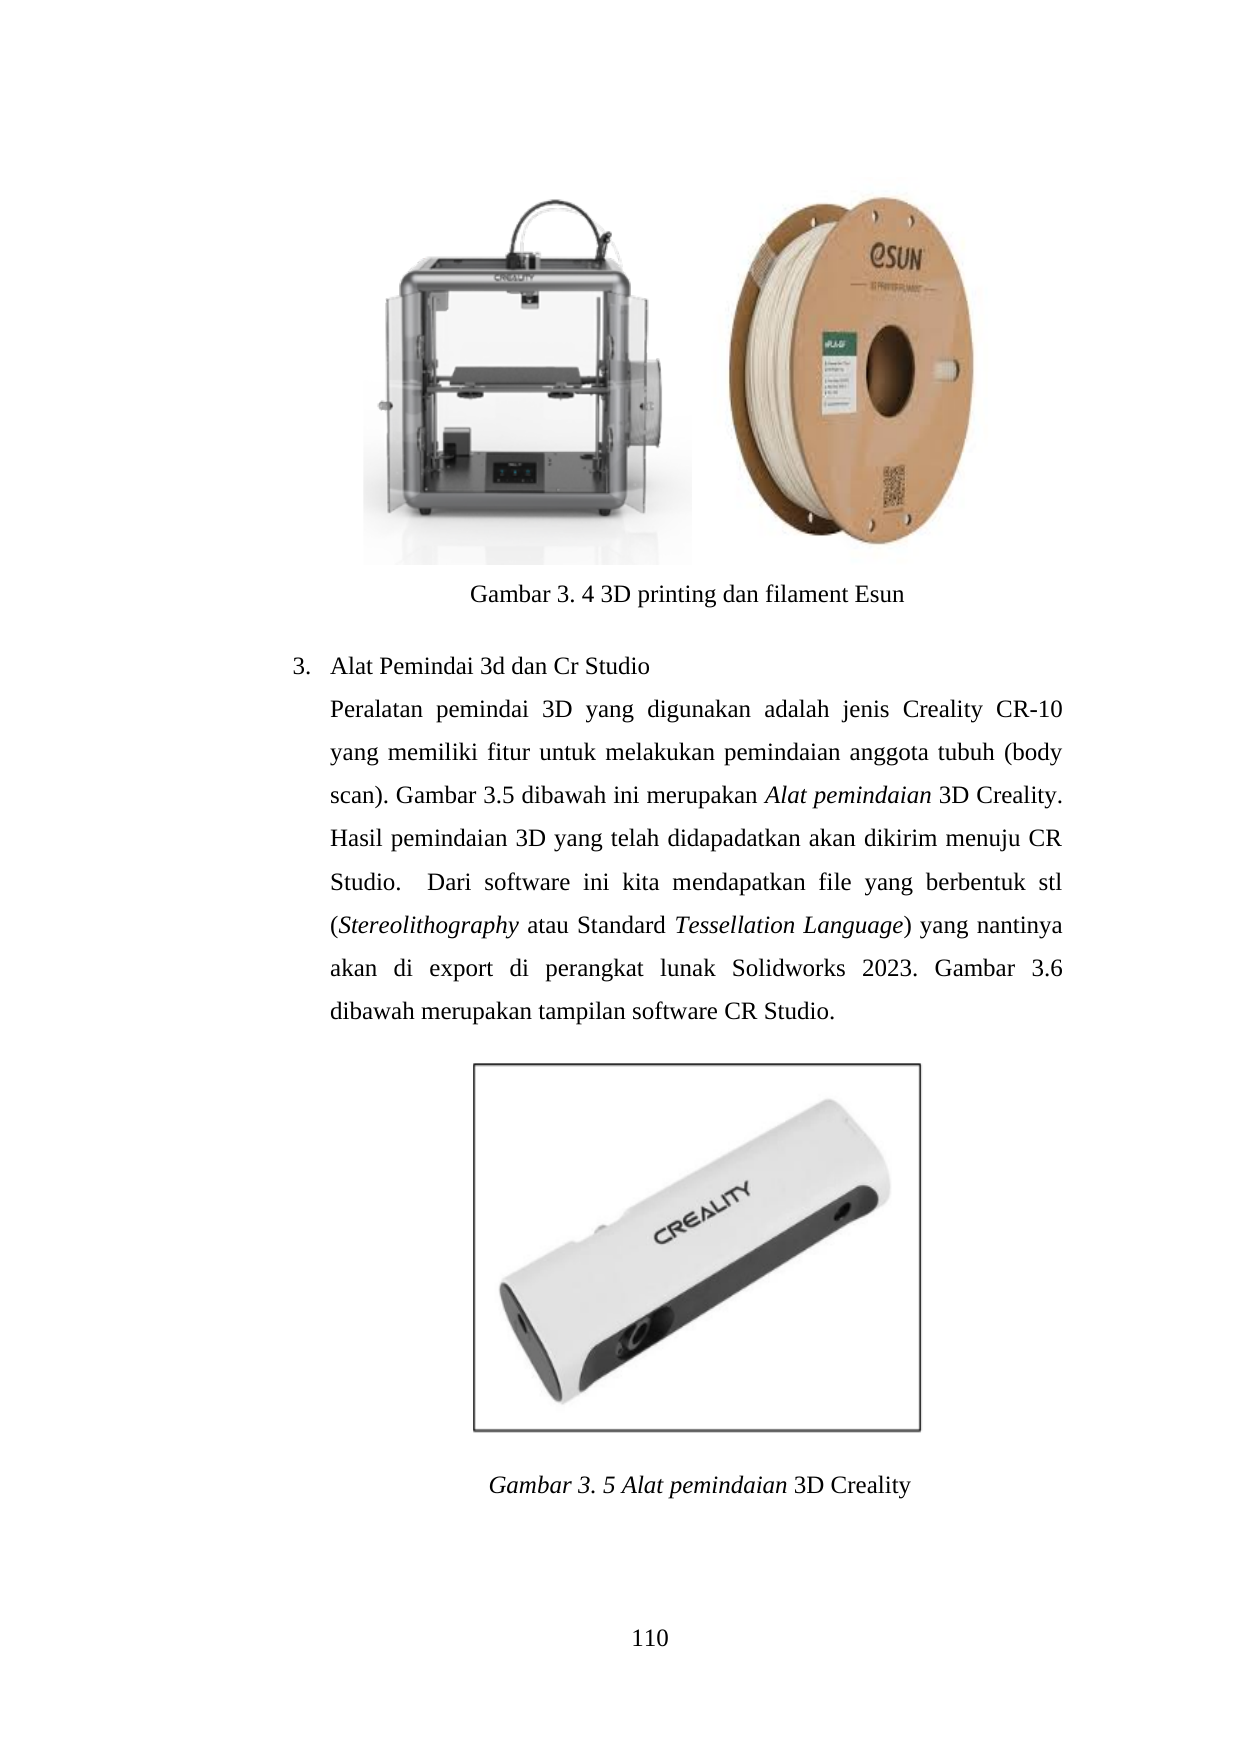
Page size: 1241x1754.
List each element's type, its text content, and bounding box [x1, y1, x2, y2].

picture [363, 177, 1012, 565]
text Gambar 3. 4 3D printing dan filament Esun [236, 579, 1063, 608]
text Gambar 3. 5 Alat pemindaian 3D Creality [236, 1470, 1063, 1499]
list Alat Pemindai 3d dan Cr Studio [292, 651, 1063, 680]
list Peralatan pemindai 3D yang digunakan adalah jenis Creality CR-10 yang memiliki fitur untuk melakukan pemindaian anggota tubuh (body scan). Gambar 3.5 dibawah ini merupakan Alat pemindaian 3D Creality. Hasil pemindaian 3D yang telah didapadatkan akan dikirim menuju CR Studio. Dari software ini kita mendapatkan file yang berbentuk stl (Stereolithography atau Standard Tessellation Language) yang nantinya akan di export di perangkat lunak Solidworks 2023. Gambar 3.6 dibawah merupakan tampilan software CR Studio. [330, 694, 1063, 1025]
picture [472, 1059, 924, 1434]
